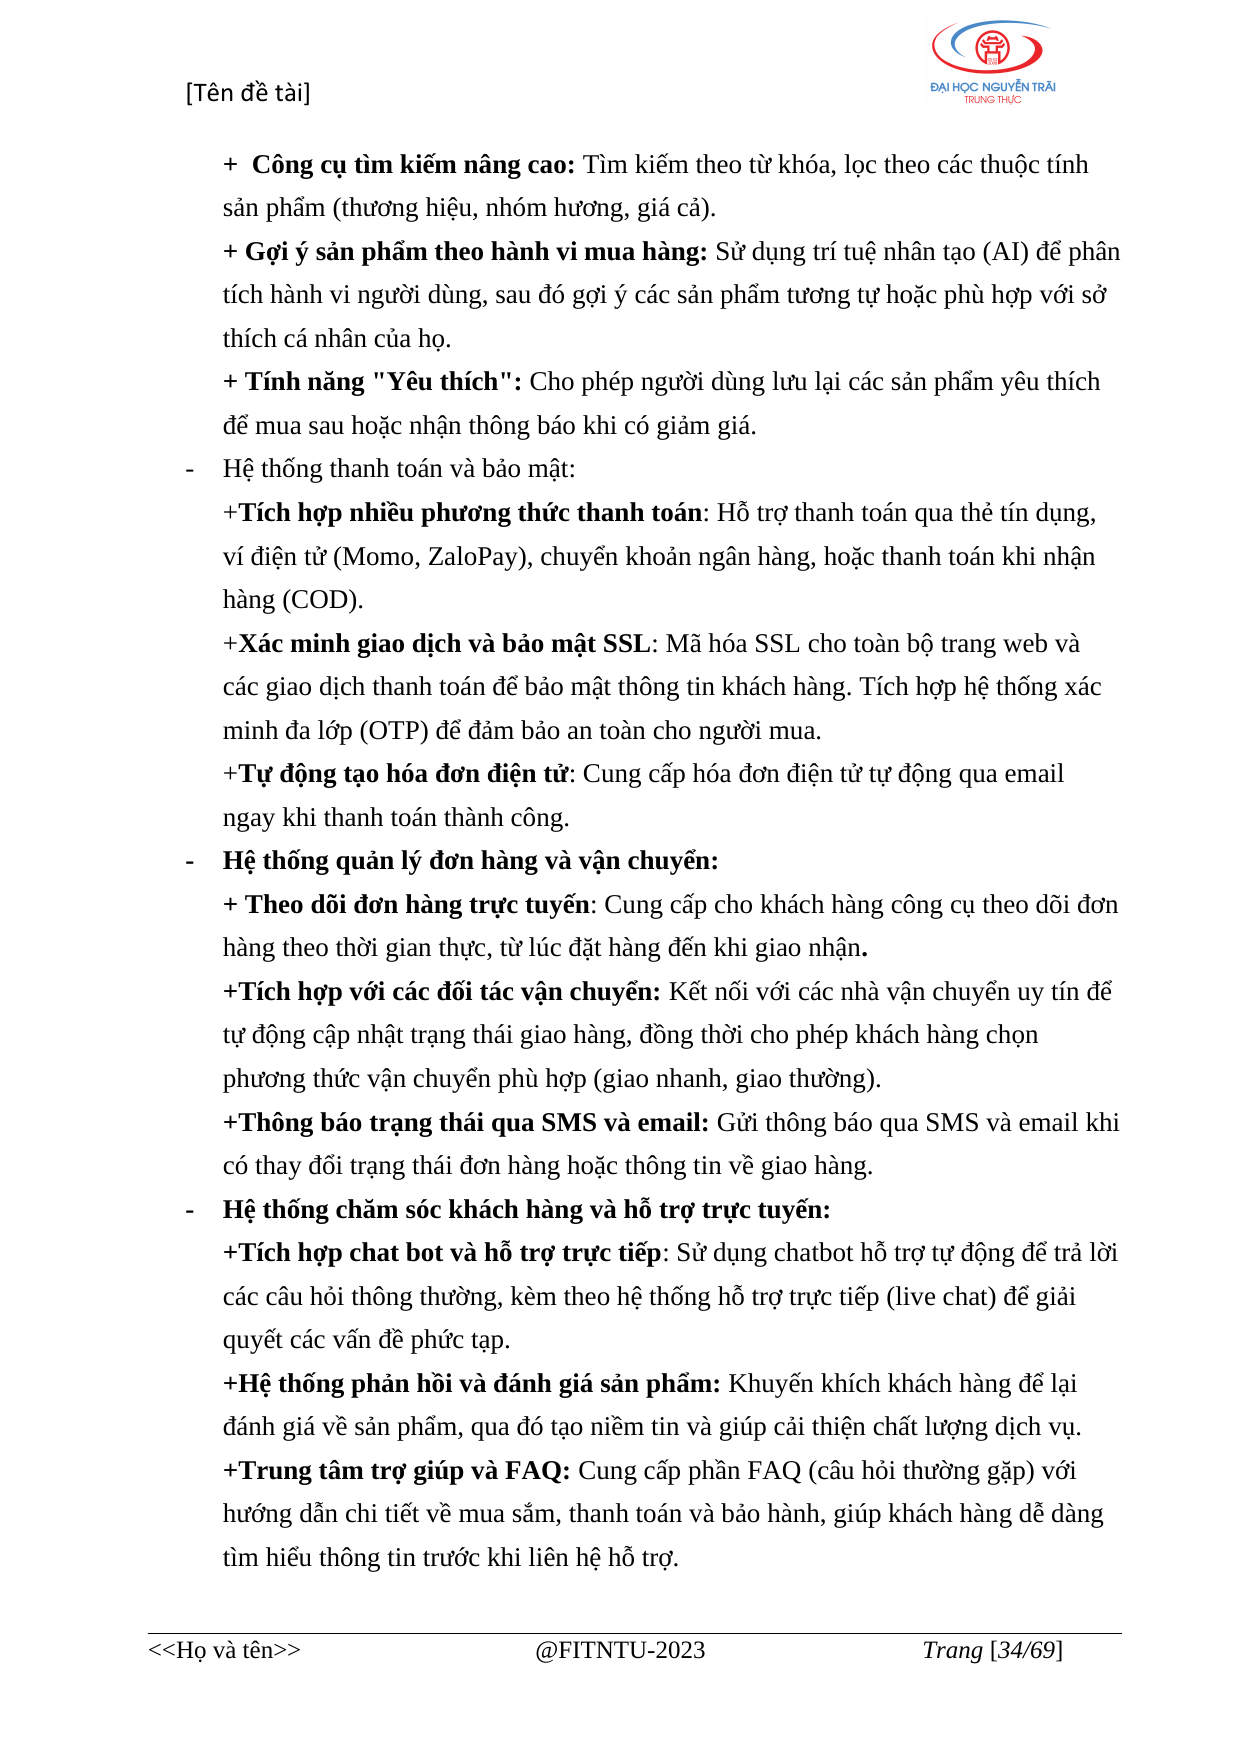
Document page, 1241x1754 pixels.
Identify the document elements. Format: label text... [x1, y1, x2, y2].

list + Gợi ý sản phẩm theo hành vi mua hàng: Sử dụng trí tuệ nhân tạo (AI) để phân tích hành vi người dùng, sau đó gợi ý các sản phẩm tương tự hoặc phù hợp với sở thích cá nhân của họ. [223, 235, 1122, 353]
list +Trung tâm trợ giúp và FAQ: Cung cấp phần FAQ (câu hỏi thường gặp) với hướng dẫn chi tiết về mua sắm, thanh toán và bảo hành, giúp khách hàng dễ dàng tìm hiểu thông tin trước khi liên hệ hỗ trợ. [223, 1454, 1122, 1572]
list +Xác minh giao dịch và bảo mật SSL: Mã hóa SSL cho toàn bộ trang web và các giao dịch thanh toán để bảo mật thông tin khách hàng. Tích hợp hệ thống xác minh đa lớp (OTP) để đảm bảo an toàn cho người mua. [223, 627, 1122, 745]
list + Công cụ tìm kiếm nâng cao: Tìm kiếm theo từ khóa, lọc theo các thuộc tính sản phẩm (thương hiệu, nhóm hương, giá cả). [223, 148, 1122, 222]
picture [923, 15, 1062, 108]
list +Tự động tạo hóa đơn điện tử: Cung cấp hóa đơn điện tử tự động qua email ngay khi thanh toán thành công. [223, 757, 1122, 832]
list + Tính năng "Yêu thích": Cho phép người dùng lưu lại các sản phẩm yêu thích để mua sau hoặc nhận thông báo khi có giảm giá. [223, 365, 1122, 440]
list + Theo dõi đơn hàng trực tuyến: Cung cấp cho khách hàng công cụ theo dõi đơn hàng theo thời gian thực, từ lúc đặt hàng đến khi giao nhận. [223, 888, 1122, 963]
list Hệ thống chăm sóc khách hàng và hỗ trợ trực tuyến: [185, 1193, 1122, 1224]
list +Tích hợp chat bot và hỗ trợ trực tiếp: Sử dụng chatbot hỗ trợ tự động để trả lời các câu hỏi thông thường, kèm theo hệ thống hỗ trợ trực tiếp (live chat) để giải quyết các vấn đề phức tạp. [223, 1236, 1122, 1354]
list +Hệ thống phản hồi và đánh giá sản phẩm: Khuyến khích khách hàng để lại đánh giá về sản phẩm, qua đó tạo niềm tin và giúp cải thiện chất lượng dịch vụ. [223, 1367, 1122, 1442]
list +Tích hợp nhiều phương thức thanh toán: Hỗ trợ thanh toán qua thẻ tín dụng, ví điện tử (Momo, ZaloPay), chuyển khoản ngân hàng, hoặc thanh toán khi nhận hàng (COD). [223, 496, 1122, 614]
list +Tích hợp với các đối tác vận chuyển: Kết nối với các nhà vận chuyển uy tín để tự động cập nhật trạng thái giao hàng, đồng thời cho phép khách hàng chọn phương thức vận chuyển phù hợp (giao nhanh, giao thường). [223, 975, 1122, 1093]
list Hệ thống quản lý đơn hàng và vận chuyển: [185, 844, 1122, 876]
list +Thông báo trạng thái qua SMS và email: Gửi thông báo qua SMS và email khi có thay đổi trạng thái đơn hàng hoặc thông tin về giao hàng. [223, 1106, 1122, 1180]
list Hệ thống thanh toán và bảo mật: [185, 452, 1122, 484]
